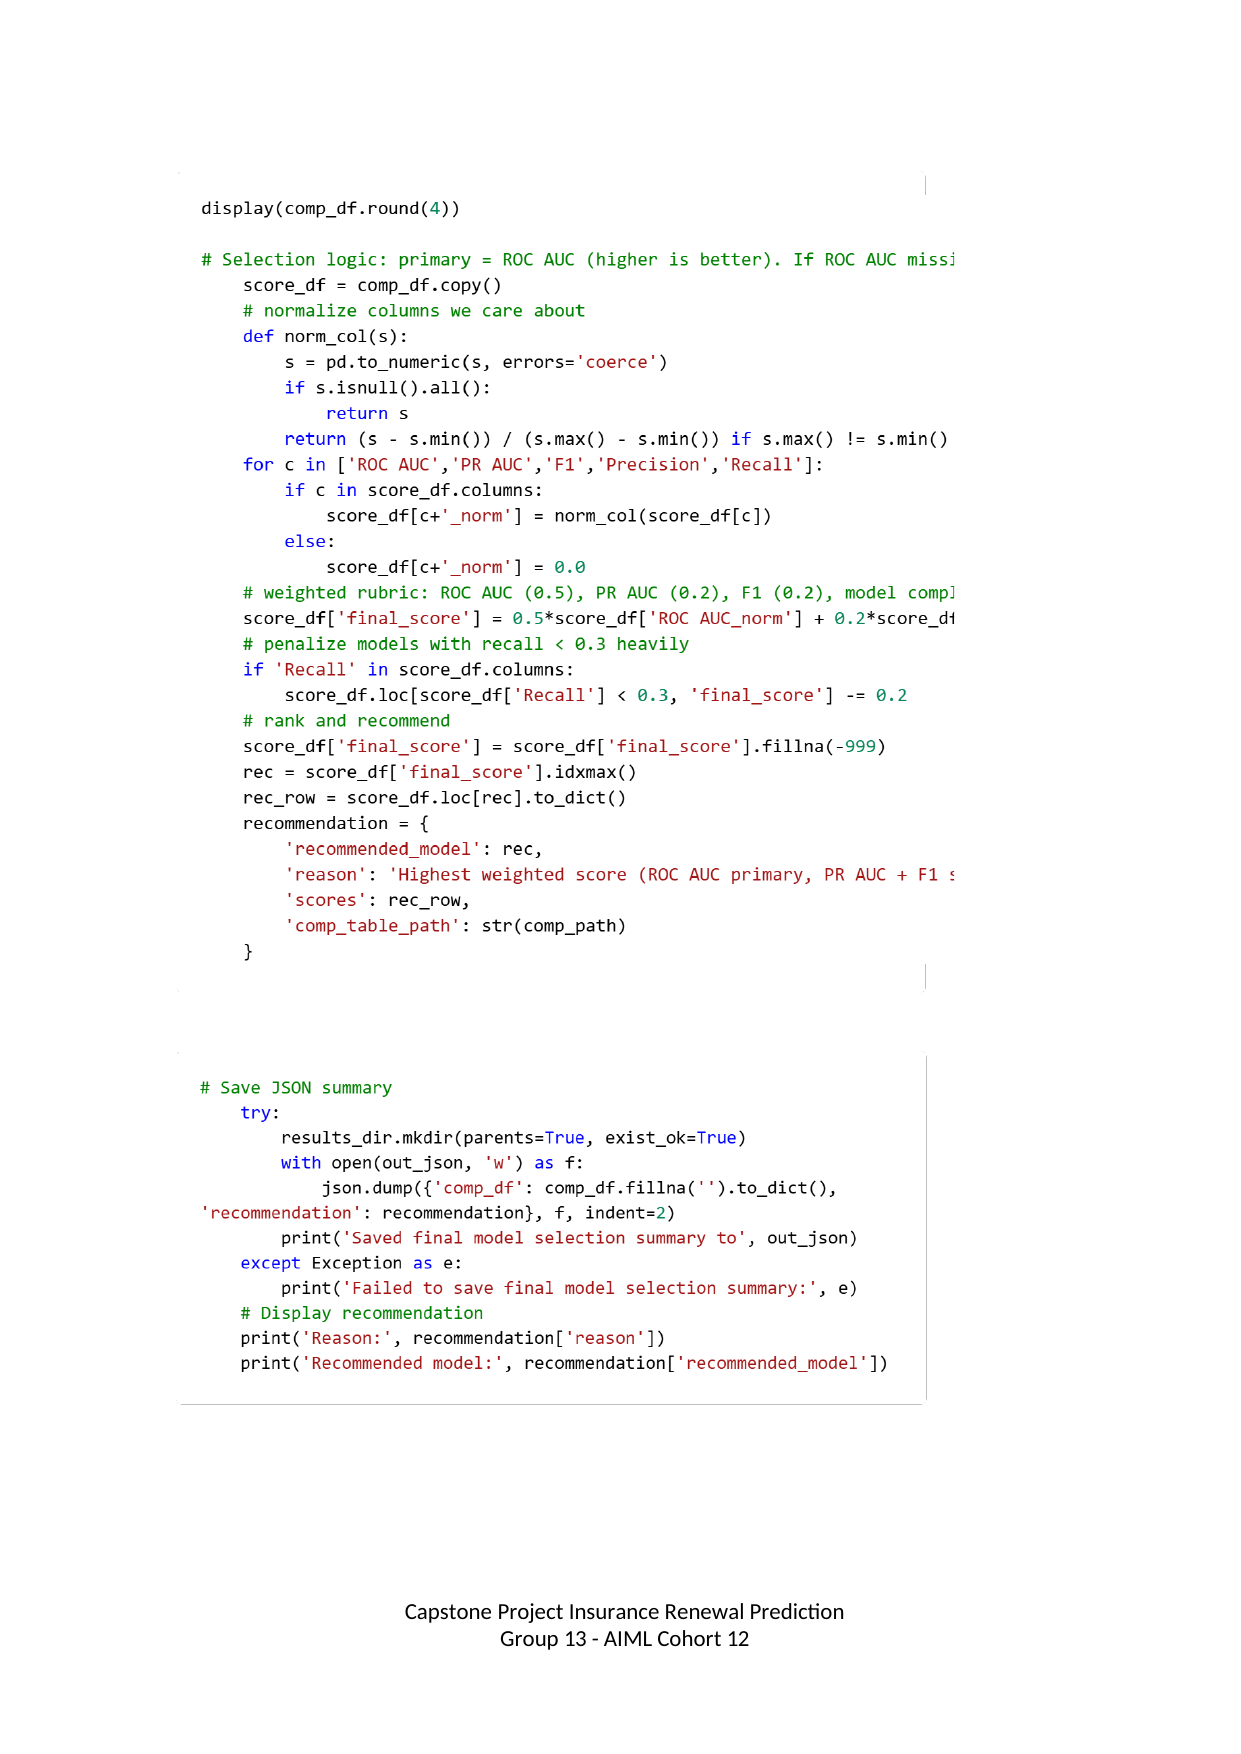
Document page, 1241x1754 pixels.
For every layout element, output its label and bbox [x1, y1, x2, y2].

picture [147, 141, 955, 1433]
